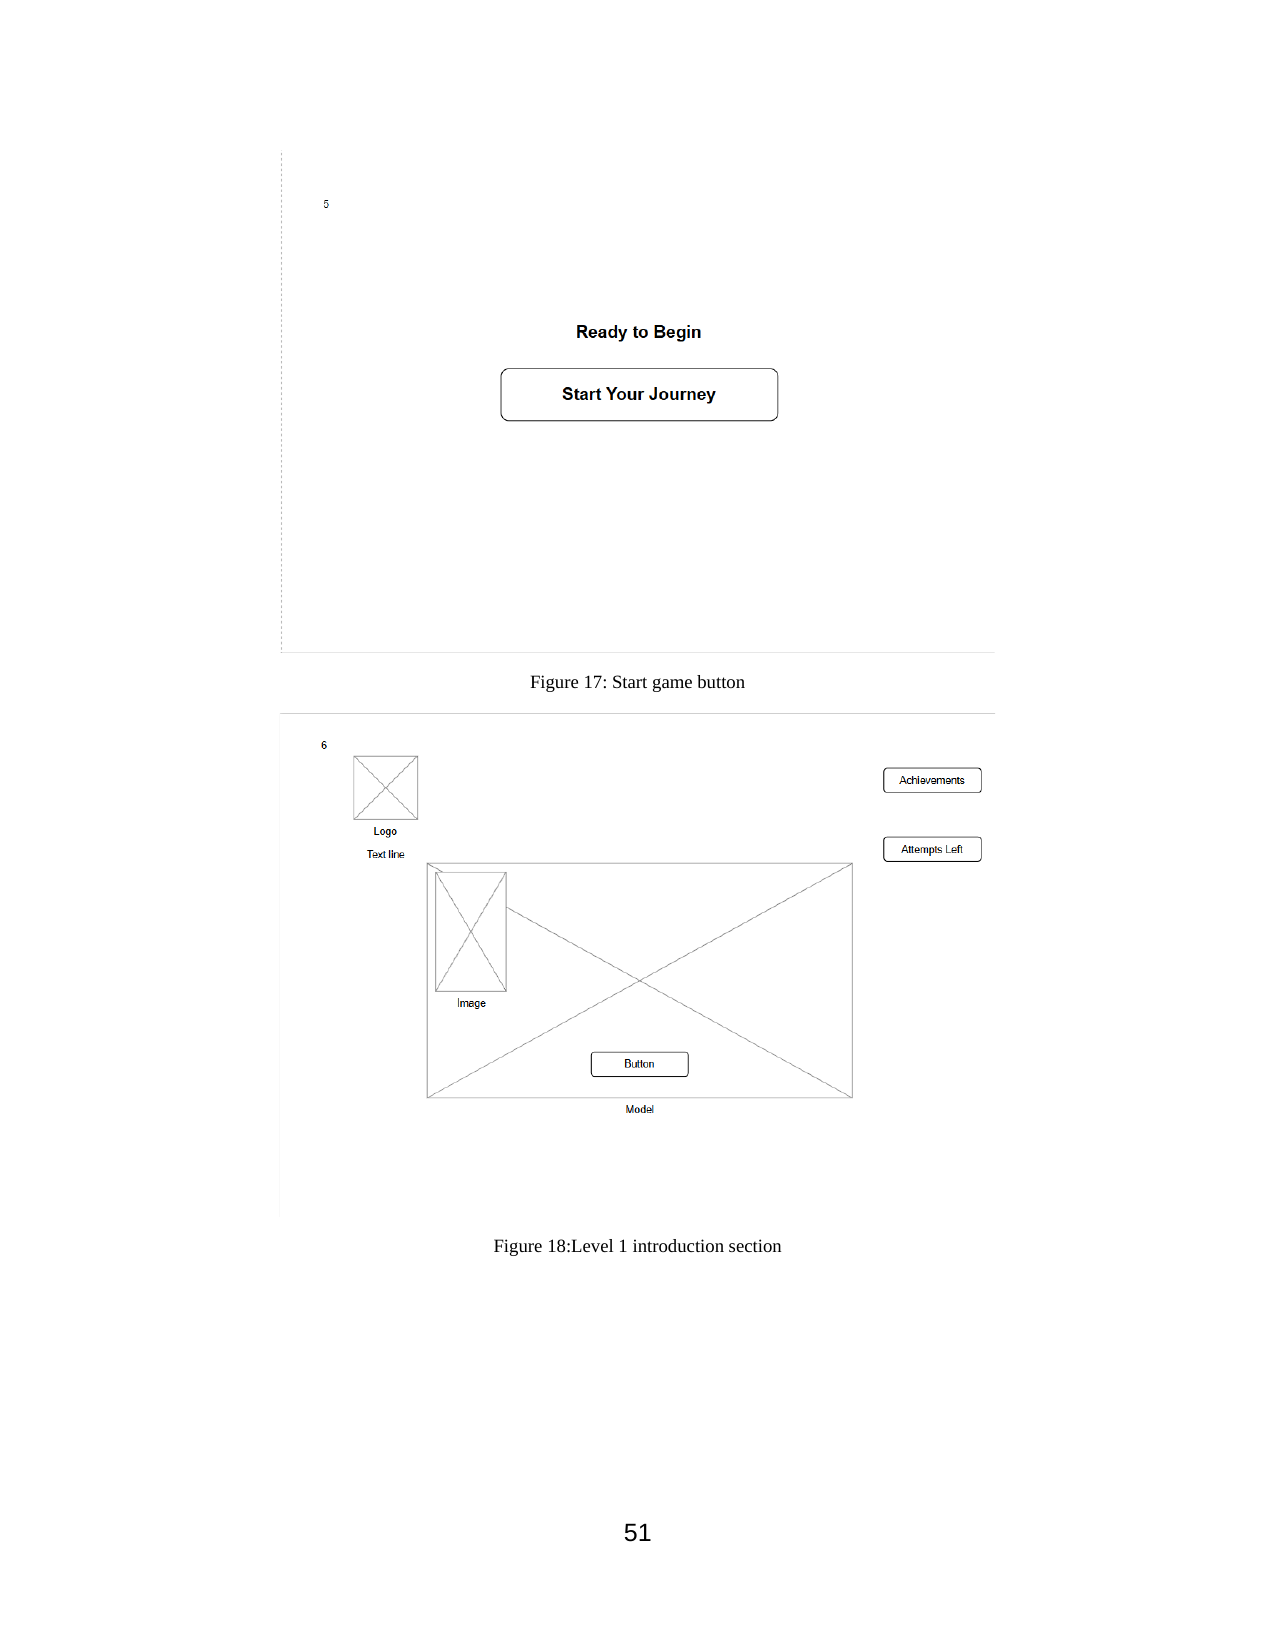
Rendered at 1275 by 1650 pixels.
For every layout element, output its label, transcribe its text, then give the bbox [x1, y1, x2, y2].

picture [280, 150, 995, 653]
text Figure 18:Level 1 introduction section [150, 1235, 1125, 1257]
text Figure 17: Start game button [150, 671, 1125, 693]
picture [279, 713, 996, 1217]
